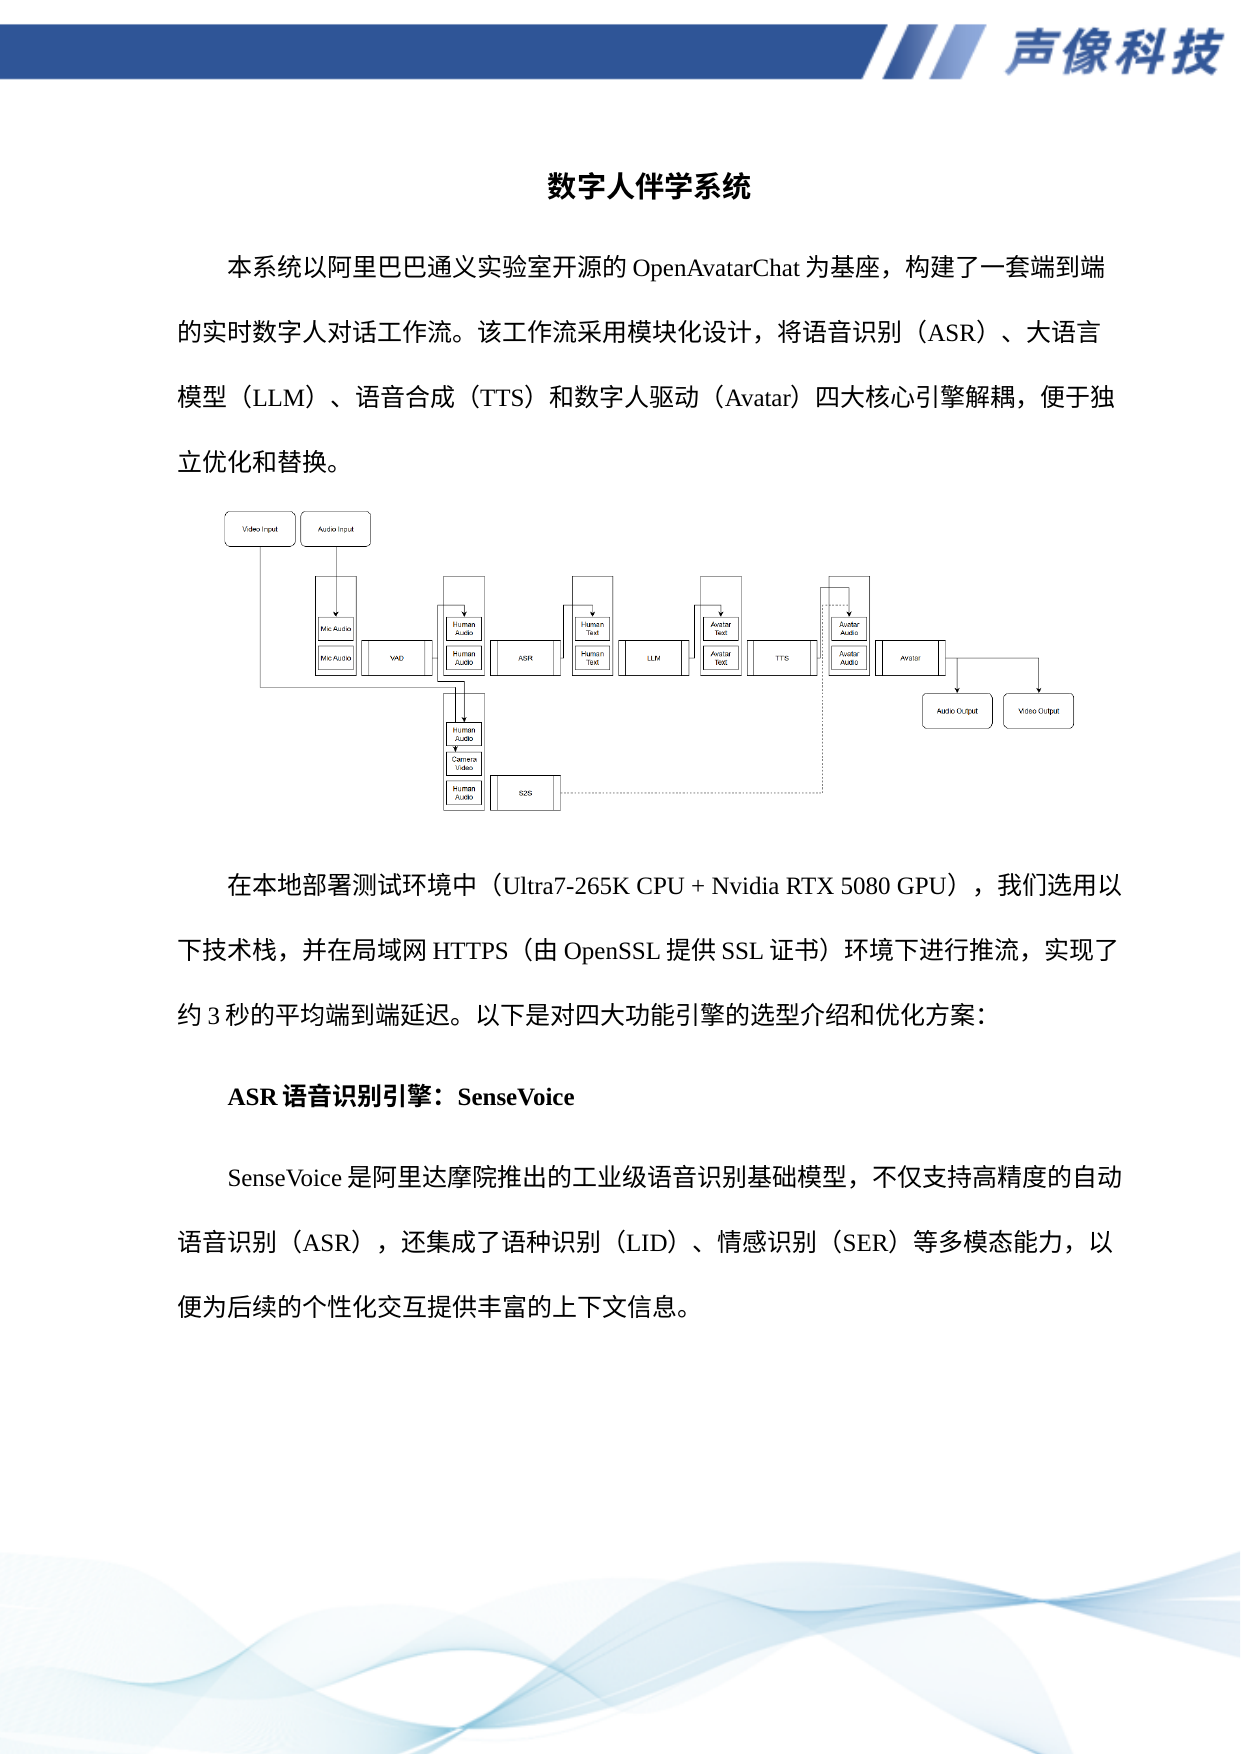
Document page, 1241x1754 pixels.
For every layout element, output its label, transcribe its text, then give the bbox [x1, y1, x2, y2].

text 本系统以阿里巴巴通义实验室开源的OpenAvatarChat为基座，构建了一套端到端的实时数字人对话工作流。该工作流采用模块化设计，将语音识别（ASR）、大语言模型（LLM）、语音合成（TTS）和数字人驱动（Avatar）四大核心引擎解耦，便于独立优化和替换。 [177, 233, 1122, 493]
text 在本地部署测试环境中（Ultra7-265K CPU + Nvidia RTX 5080 GPU），我们选用以下技术栈，并在局域网HTTPS（由OpenSSL提供SSL证书）环境下进行推流，实现了约3秒的平均端到端延迟。以下是对四大功能引擎的选型介绍和优化方案： [177, 851, 1122, 1046]
text SenseVoice是阿里达摩院推出的工业级语音识别基础模型，不仅支持高精度的自动语音识别（ASR），还集成了语种识别（LID）、情感识别（SER）等多模态能力，以便为后续的个性化交互提供丰富的上下文信息。 [177, 1143, 1122, 1338]
picture [0, 0, 1241, 1754]
text 数字人伴学系统 [177, 152, 1122, 217]
text ASR语音识别引擎：SenseVoice [177, 1062, 1122, 1127]
